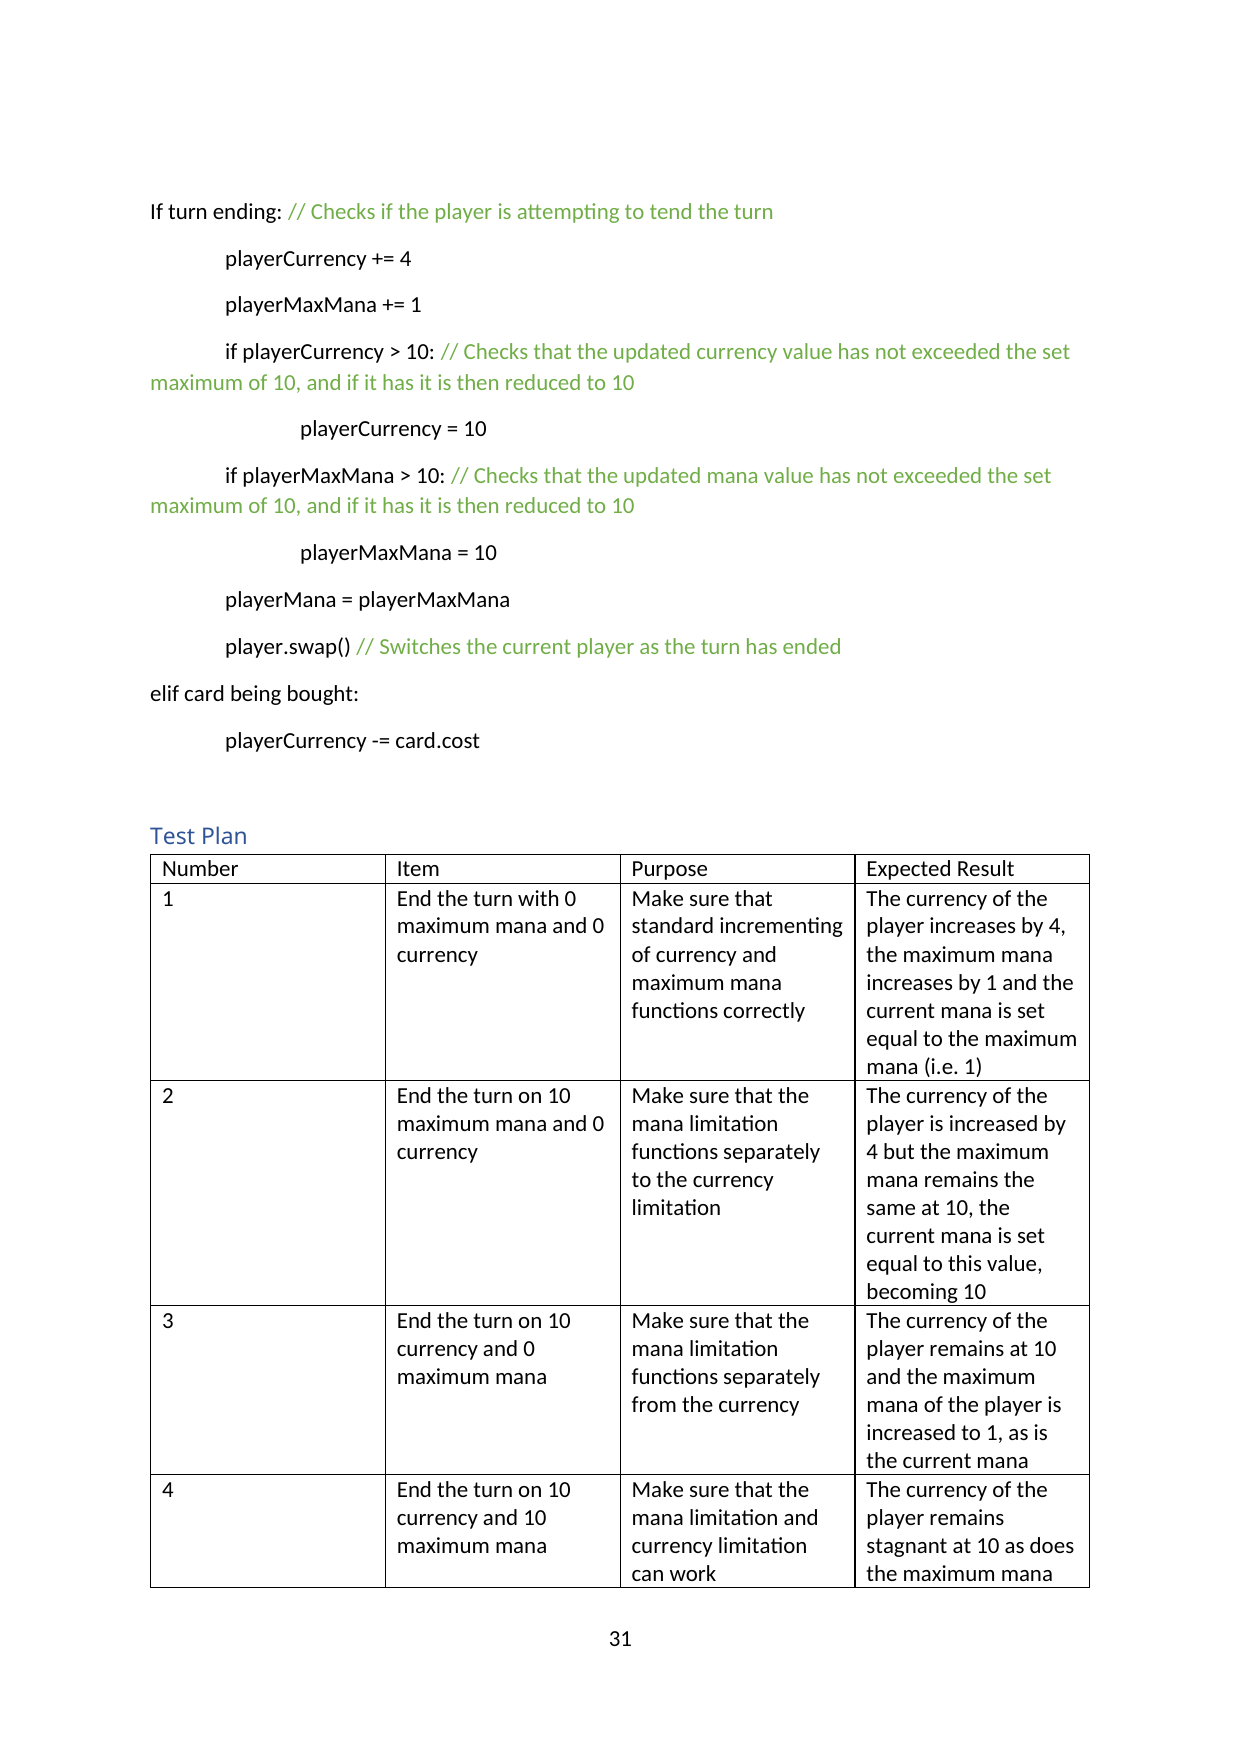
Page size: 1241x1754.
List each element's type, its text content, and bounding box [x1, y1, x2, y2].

text playerCurrency = 10 [150, 414, 1090, 443]
text playerCurrency += 4 [150, 244, 1090, 272]
text elif card being bought: [150, 679, 1090, 707]
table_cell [386, 1475, 620, 1587]
table_cell The currency of the player increases by 4, the maximum mana increases by 1 and the current mana is set equal to the maximum mana (i.e. 1) [856, 884, 1089, 1080]
table_cell Make sure that the mana limitation functions separately to the currency limitation [621, 1081, 854, 1305]
text if playerMaxMana > 10: // Checks that the updated mana value has not exceeded the set maximum of 10, and if it has it is then reduced to 10 [150, 461, 1090, 520]
table_cell 2 [151, 1081, 385, 1305]
text If turn ending: // Checks if the player is attempting to tend the turn [150, 197, 1090, 225]
table_cell The currency of the player remains at 10 and the maximum mana of the player is increased to 1, as is the current mana [856, 1306, 1089, 1474]
subtitle Test Plan [150, 820, 1090, 851]
text playerMaxMana = 10 [150, 538, 1090, 567]
table_cell End the turn on 10 currency and 0 maximum mana [386, 1306, 620, 1474]
table_header Item [386, 855, 620, 883]
table_cell 1 [151, 884, 385, 1080]
text player.swap() // Switches the current player as the turn has ended [150, 632, 1090, 660]
table_header Expected Result [856, 855, 1089, 883]
table_cell 3 [151, 1306, 385, 1474]
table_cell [621, 1475, 854, 1587]
table_cell 4 [151, 1475, 385, 1587]
table_cell The currency of the player is increased by 4 but the maximum mana remains the same at 10, the current mana is set equal to this value, becoming 10 [856, 1081, 1089, 1305]
table_cell Make sure that the mana limitation functions separately from the currency [621, 1306, 854, 1474]
table_cell Make sure that standard incrementing of currency and maximum mana functions correctly [621, 884, 854, 1080]
table_header Number [151, 855, 385, 883]
table_header Purpose [621, 855, 854, 883]
text playerMana = playerMaxMana [150, 585, 1090, 613]
text playerMaxMana += 1 [150, 291, 1090, 319]
text if playerCurrency > 10: // Checks that the updated currency value has not exceeded the set maximum of 10, and if it has it is then reduced to 10 [150, 337, 1090, 396]
text playerCurrency -= card.cost [150, 726, 1090, 754]
table_cell End the turn with 0 maximum mana and 0 currency [386, 884, 620, 1080]
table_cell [856, 1475, 1089, 1587]
table_cell End the turn on 10 maximum mana and 0 currency [386, 1081, 620, 1305]
